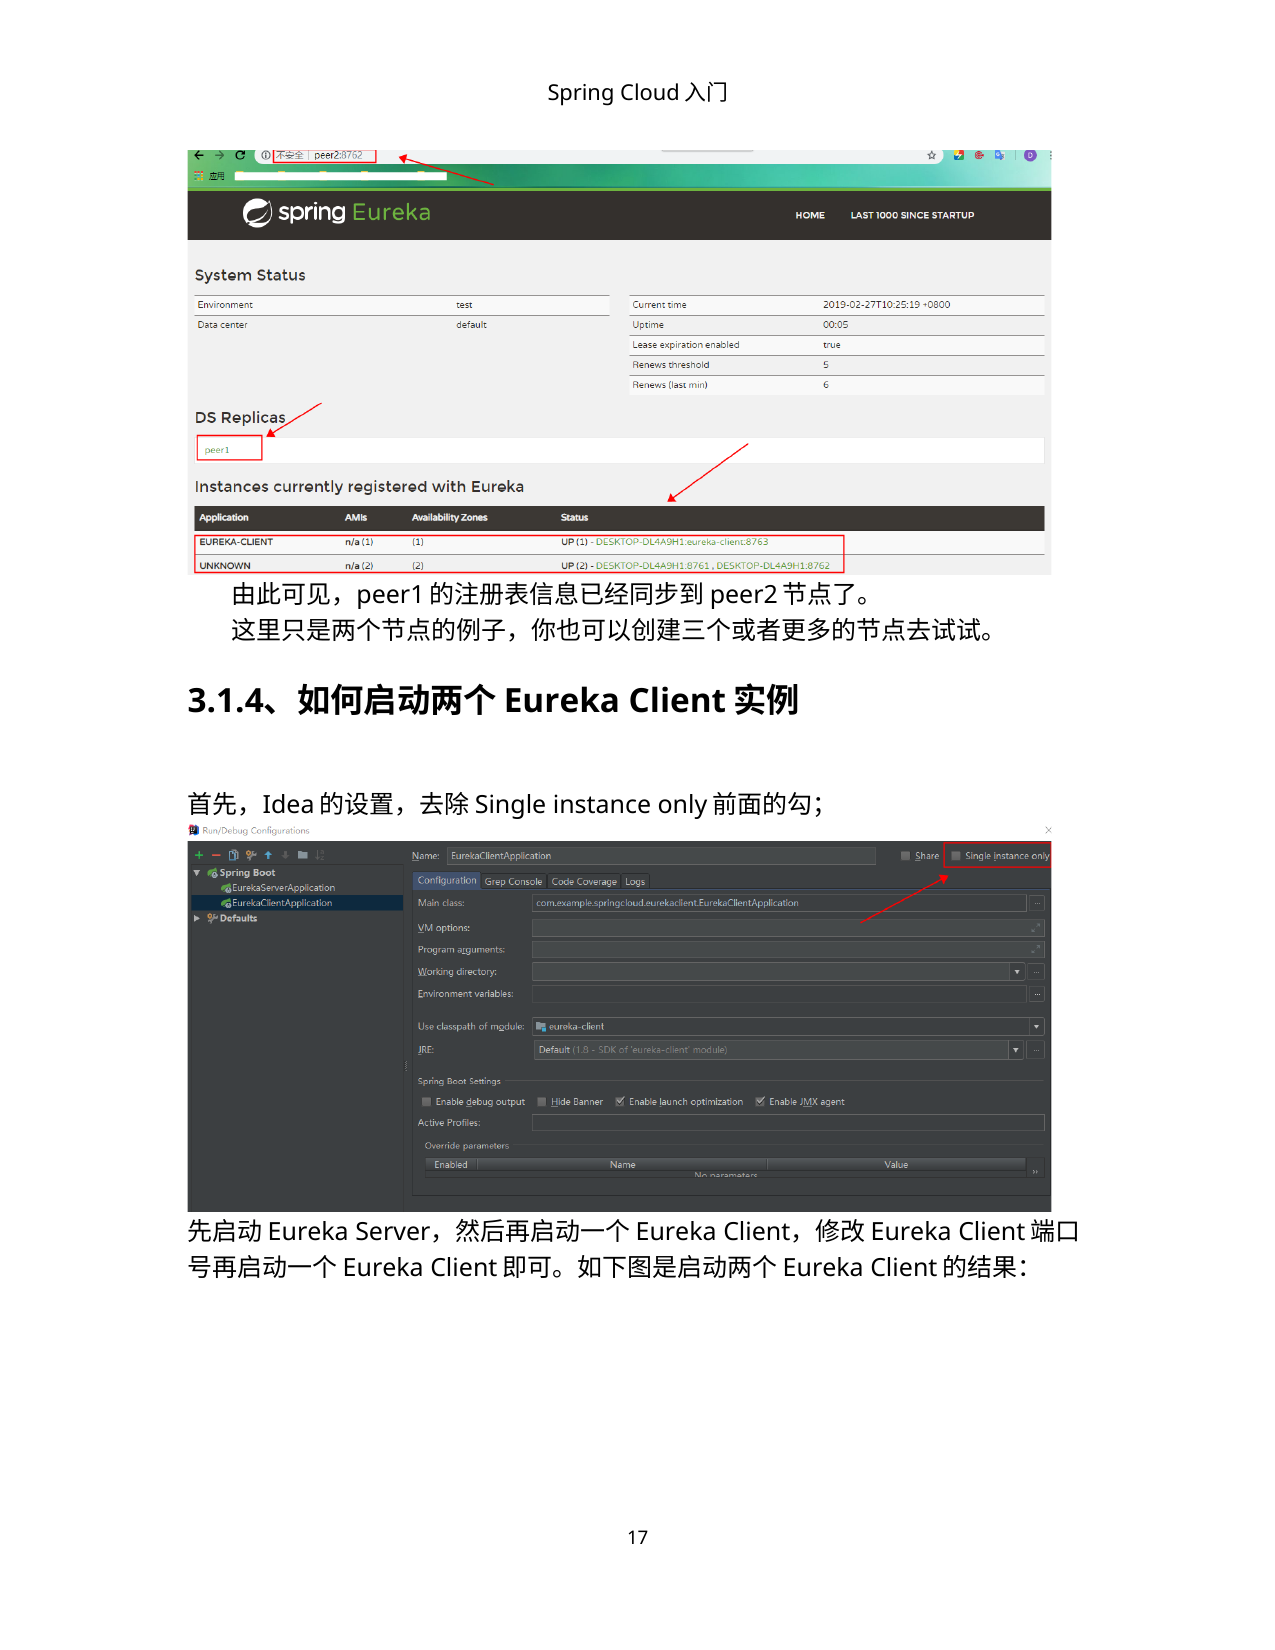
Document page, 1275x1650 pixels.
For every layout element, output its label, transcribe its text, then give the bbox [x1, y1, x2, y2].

text 先启动Eureka Server，然后再启动一个Eureka Client，修改Eureka Client端口号再启动一个Eureka Client即可。如下图是启动两个Eureka Client的结果： [187, 1211, 1087, 1284]
subtitle 3.1.4、如何启动两个Eureka Client实例 [187, 674, 1087, 722]
text 首先，Idea的设置，去除Single instance only前面的勾； [187, 785, 1087, 821]
text 由此可见，peer1的注册表信息已经同步到peer2节点了。 [187, 574, 1087, 611]
picture [187, 821, 1052, 1212]
picture [187, 150, 1052, 575]
text 这里只是两个节点的例子，你也可以创建三个或者更多的节点去试试。 [187, 611, 1087, 647]
